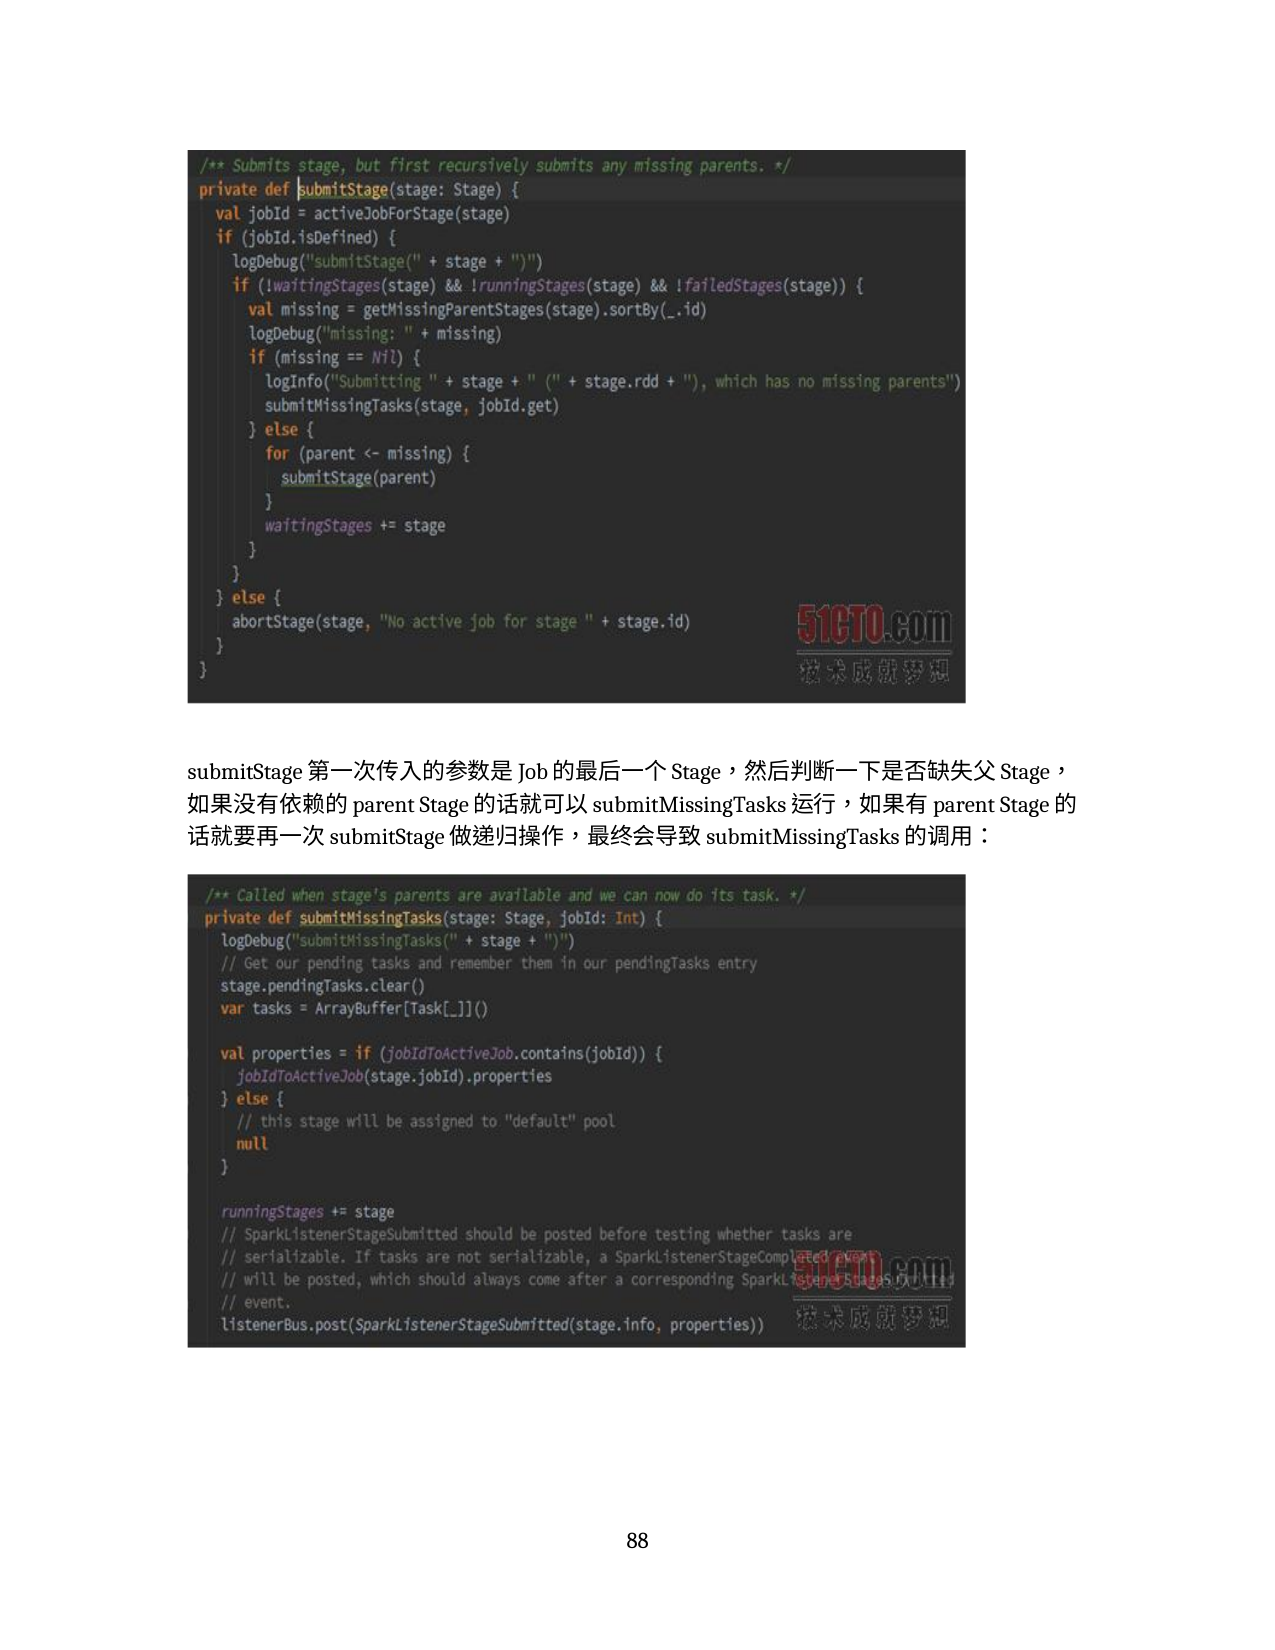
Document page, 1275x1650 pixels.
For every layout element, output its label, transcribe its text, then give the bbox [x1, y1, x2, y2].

picture [187, 150, 966, 705]
picture [187, 873, 966, 1351]
text submitStage第一次传入的参数是Job的最后一个Stage，然后判断一下是否缺失父Stage，如果没有依赖的parent Stage的话就可以submitMissingTasks运行，如果有parent Stage的话就要再一次submitStage做递归操作，最终会导致submitMissingTasks的调用： [187, 727, 1087, 852]
